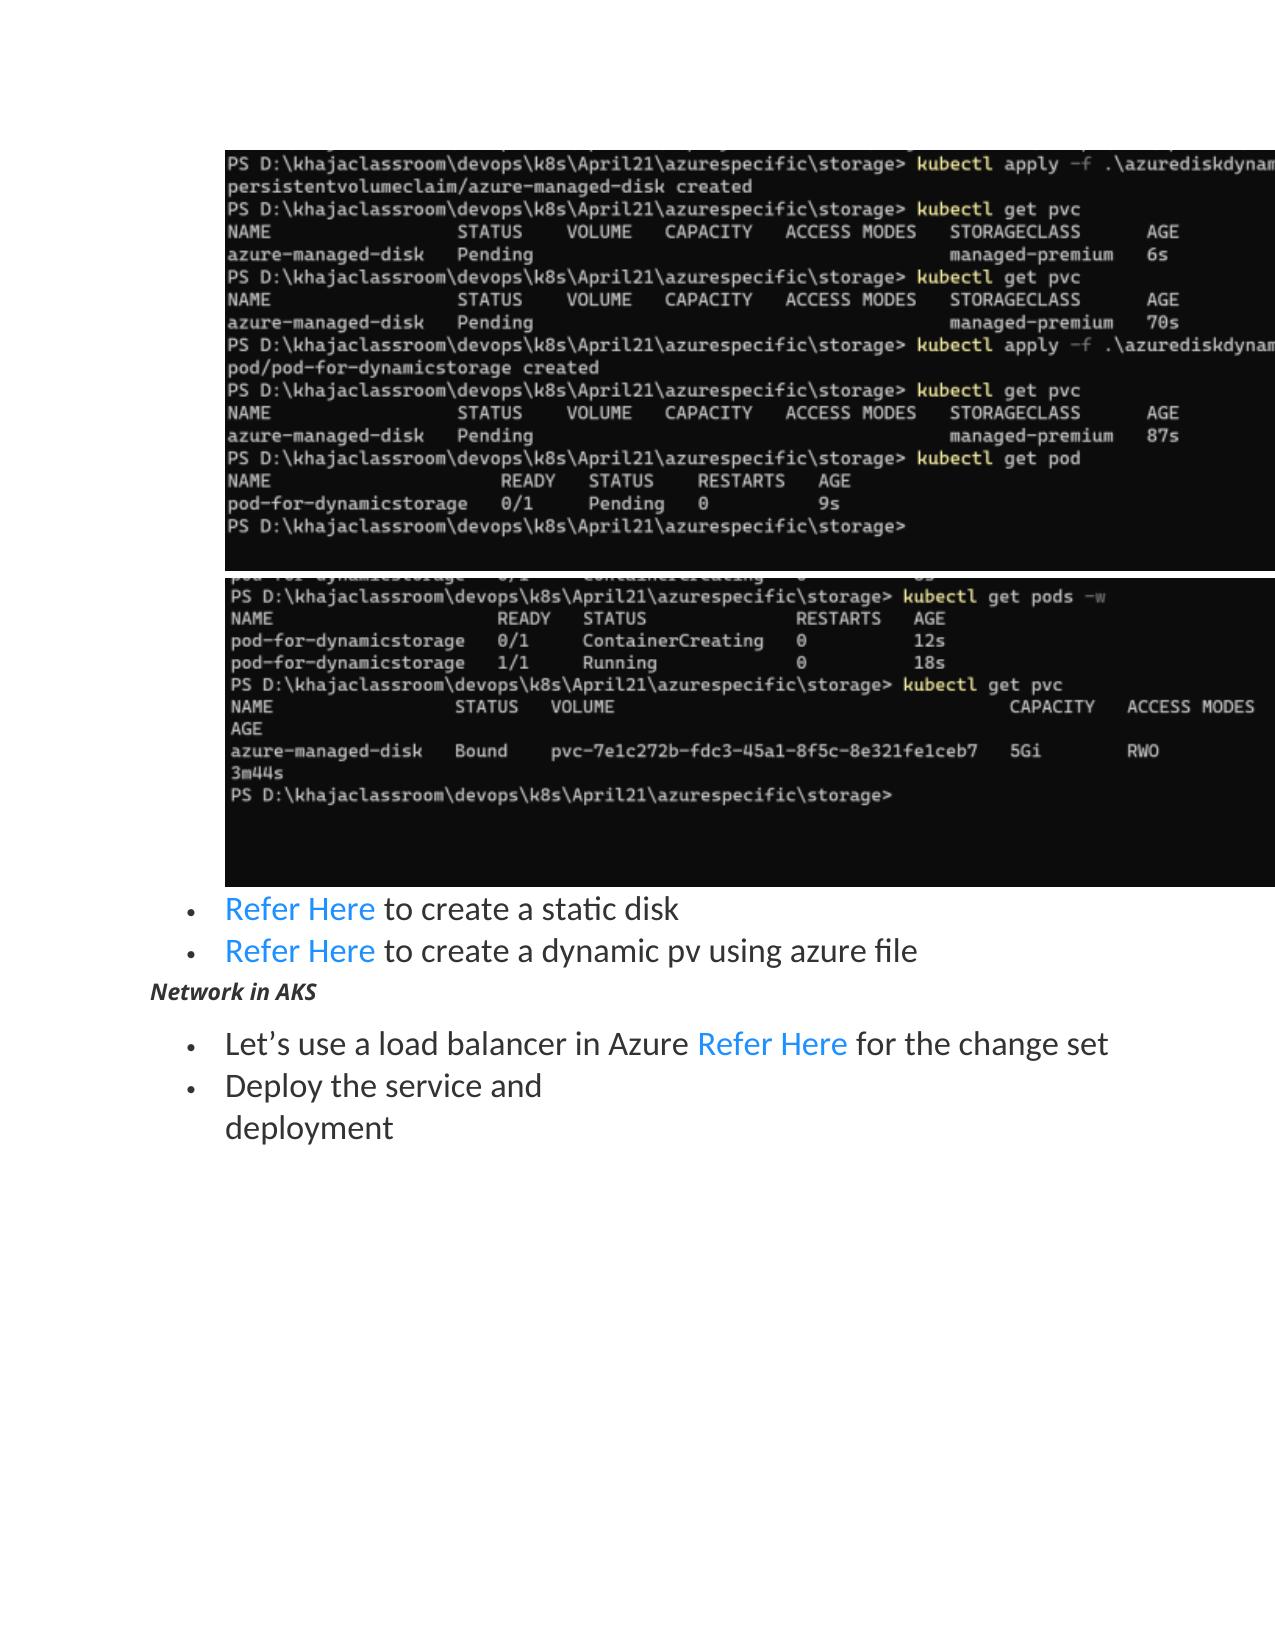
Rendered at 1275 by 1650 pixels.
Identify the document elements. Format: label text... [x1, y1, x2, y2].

picture [225, 578, 1275, 887]
picture [225, 150, 1275, 571]
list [187, 150, 1125, 887]
list Deploy the service and deployment [187, 1064, 1125, 1148]
subtitle Network in AKS [150, 976, 1125, 1007]
list Let’s use a load balancer in Azure Refer Here for the change set [187, 1022, 1125, 1064]
list Refer Here to create a static disk [187, 887, 1125, 929]
list Refer Here to create a dynamic pv using azure file [187, 929, 1125, 971]
